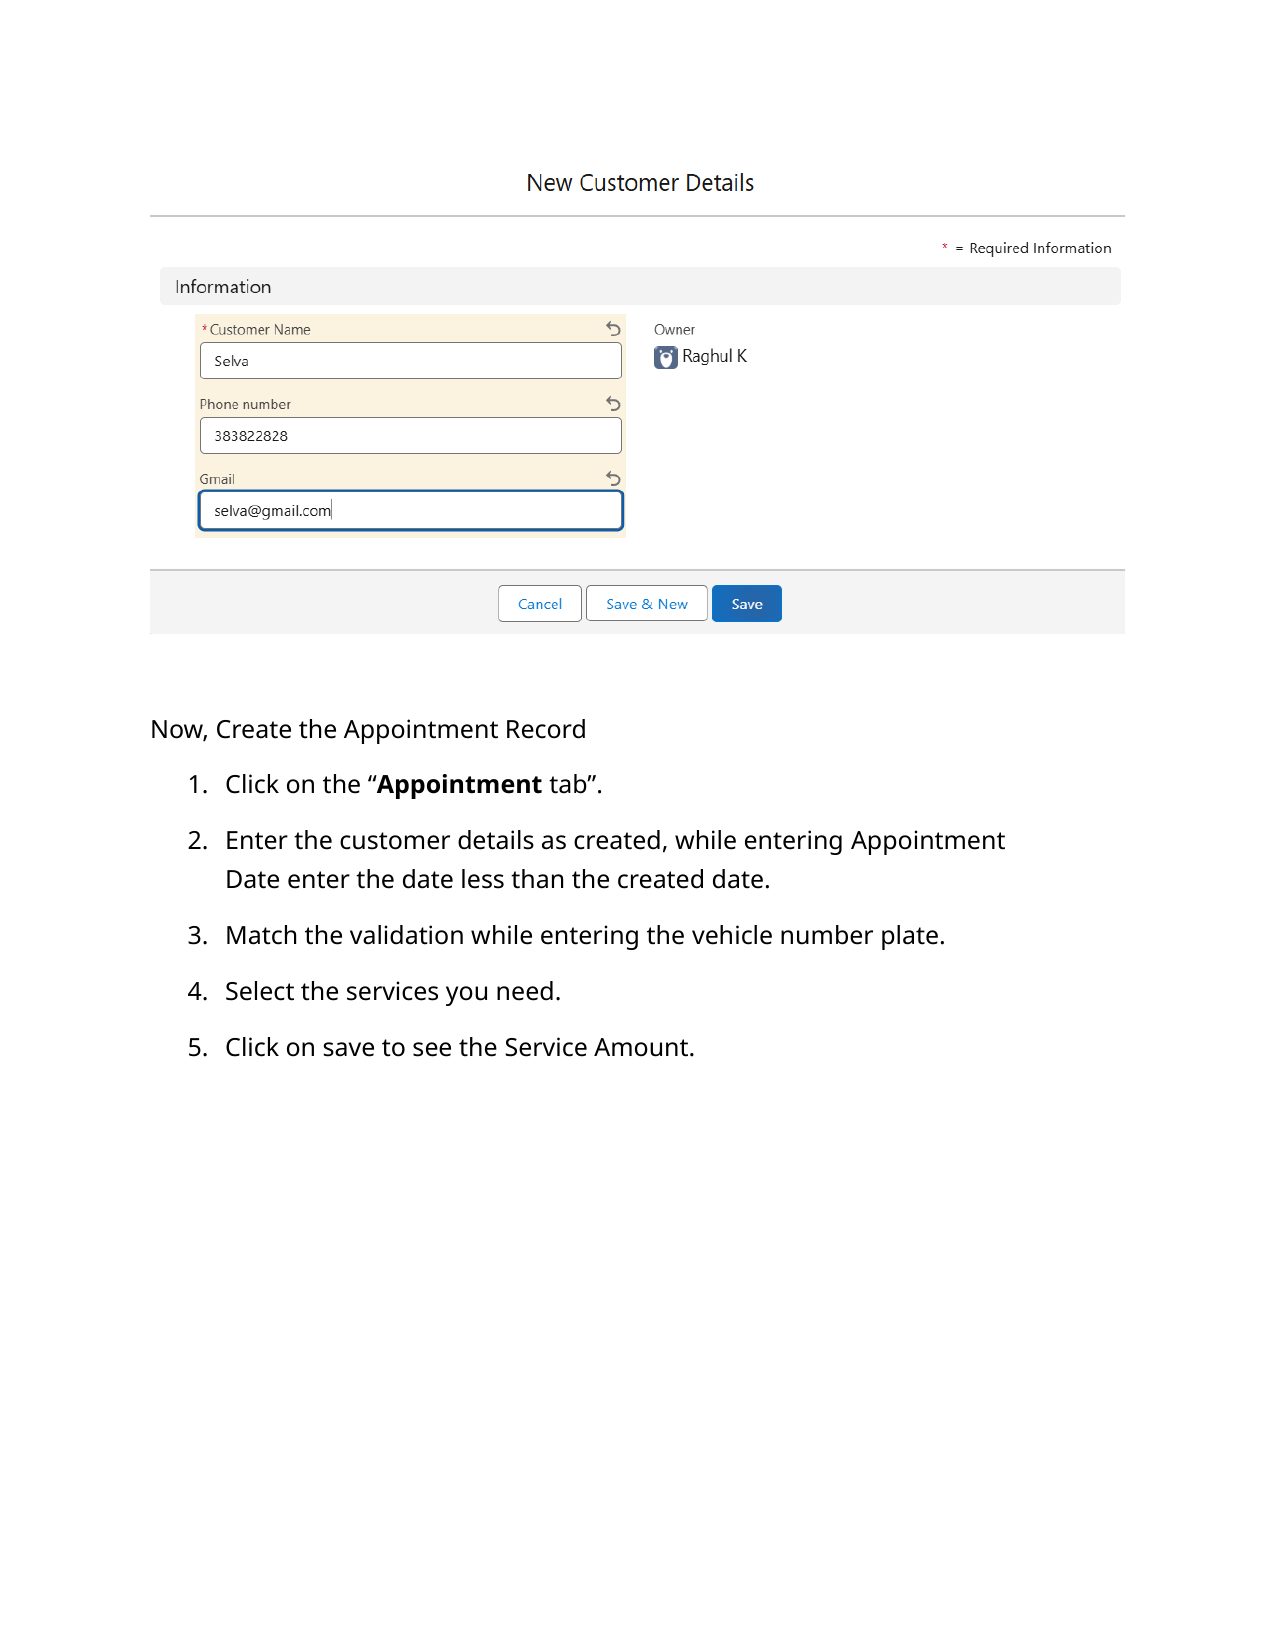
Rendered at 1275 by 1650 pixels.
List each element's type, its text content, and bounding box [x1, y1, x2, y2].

text Now, Create the Appointment Record [150, 711, 1125, 745]
list Match the validation while entering the vehicle number plate. [187, 918, 1125, 952]
picture [150, 150, 1125, 634]
list Enter the customer details as created, while entering Appointment Date enter the date less than the created date. [187, 823, 1125, 896]
list Click on the “Appointment tab”. [187, 767, 1125, 801]
list Click on save to see the Service Amount. [187, 1030, 1125, 1064]
list Select the services you need. [187, 974, 1125, 1008]
